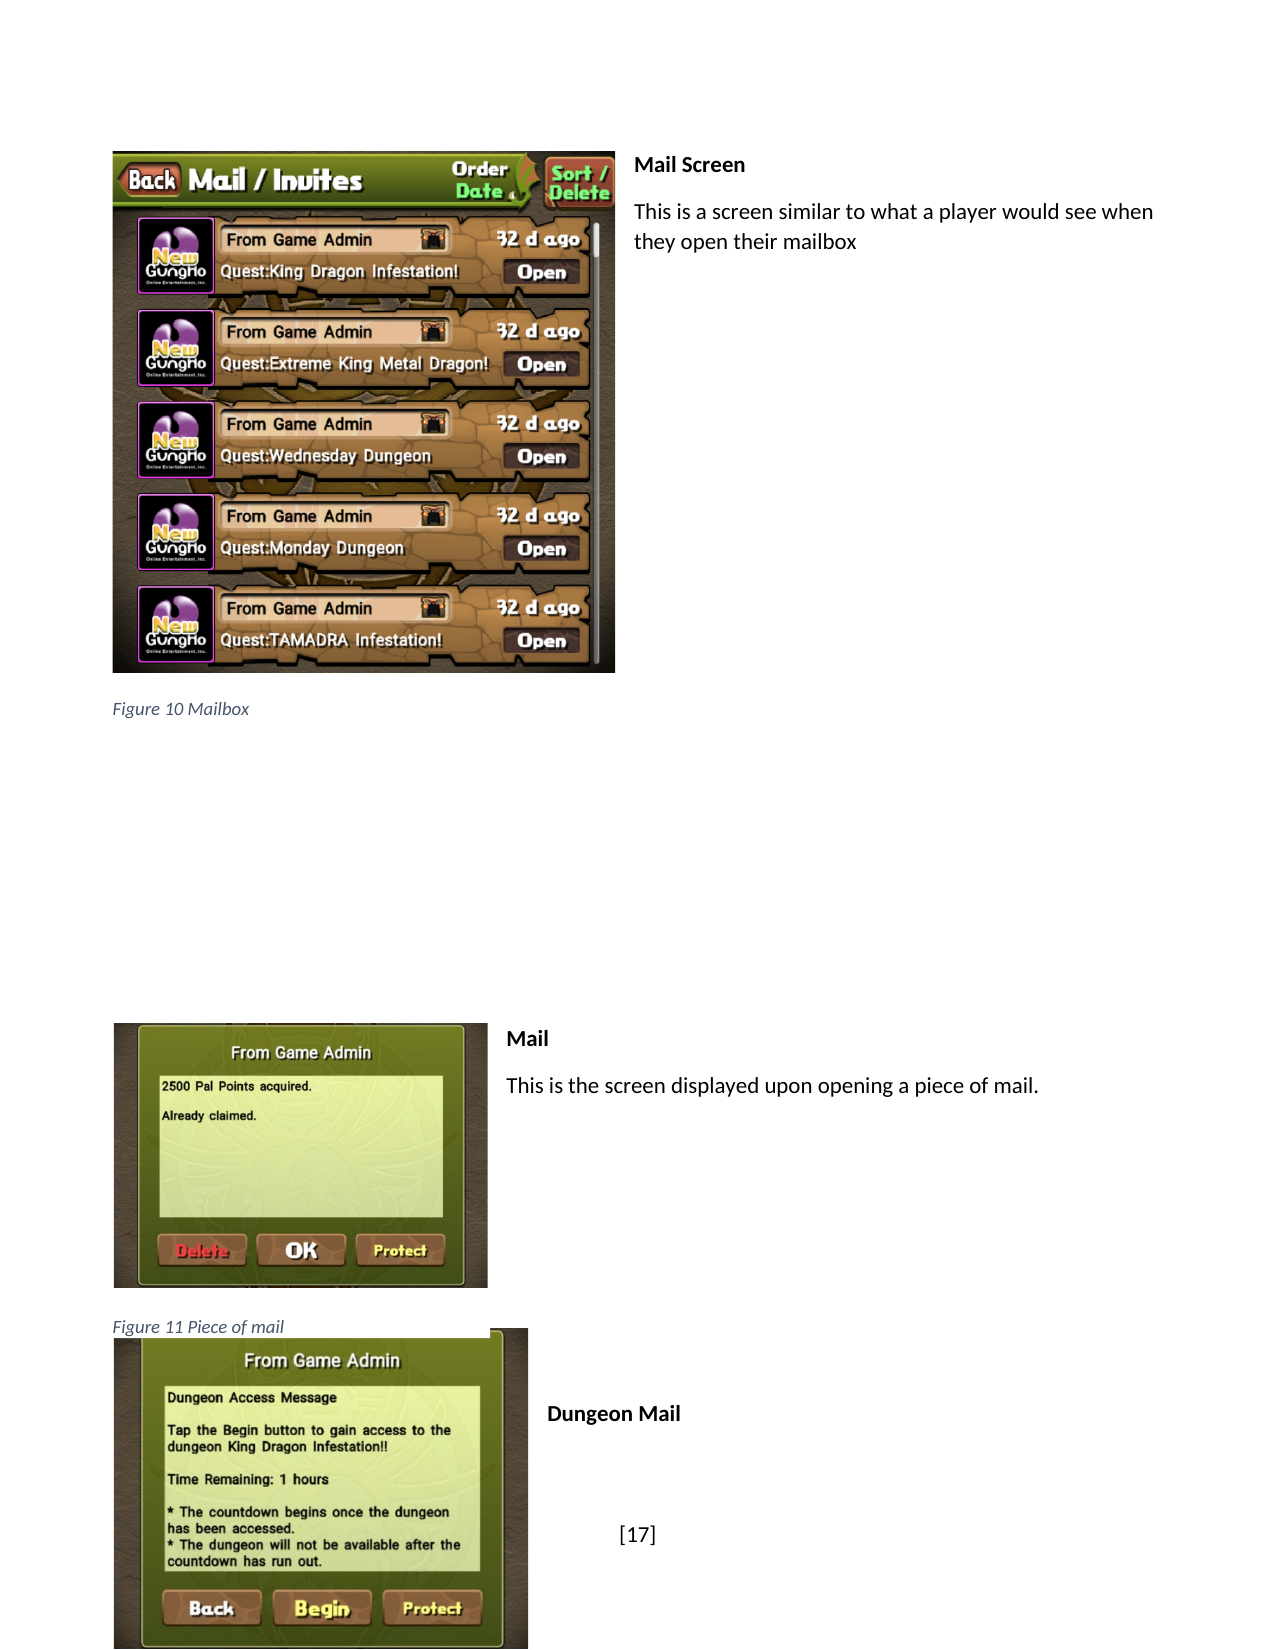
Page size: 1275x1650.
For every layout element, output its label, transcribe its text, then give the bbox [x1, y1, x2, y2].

text This is the screen displayed upon opening a piece of mail. [488, 1071, 1162, 1099]
picture [112, 1023, 488, 1291]
picture [112, 151, 615, 673]
text Mail [488, 1024, 1162, 1052]
text This is a screen similar to what a player would see when they open their mailbox [615, 197, 1162, 255]
picture [112, 1328, 529, 1650]
text Mail Screen [112, 150, 1162, 178]
text Dungeon Mail [529, 1399, 1162, 1427]
